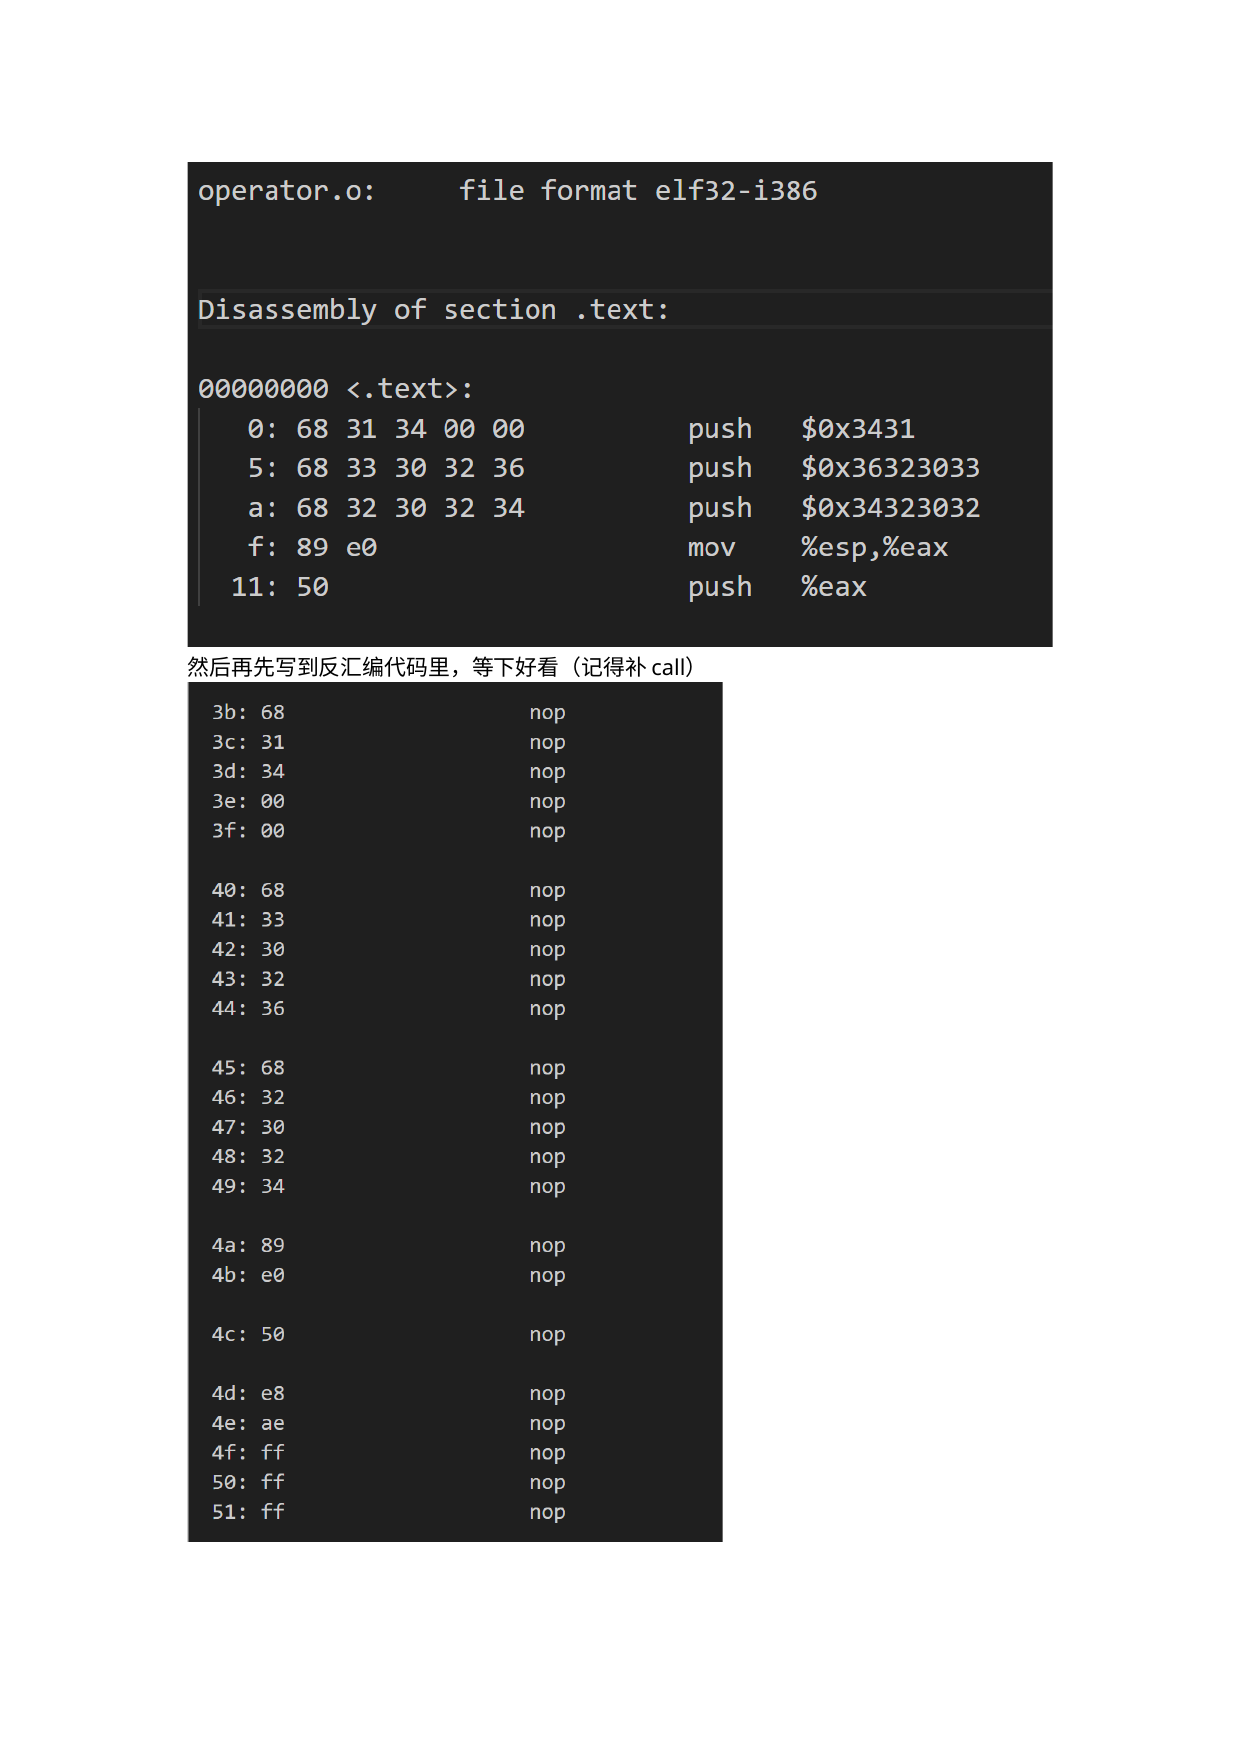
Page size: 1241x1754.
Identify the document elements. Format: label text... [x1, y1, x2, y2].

picture [187, 682, 723, 1542]
picture [187, 162, 1053, 647]
text 然后再先写到反汇编代码里，等下好看（记得补call） [187, 649, 1053, 682]
